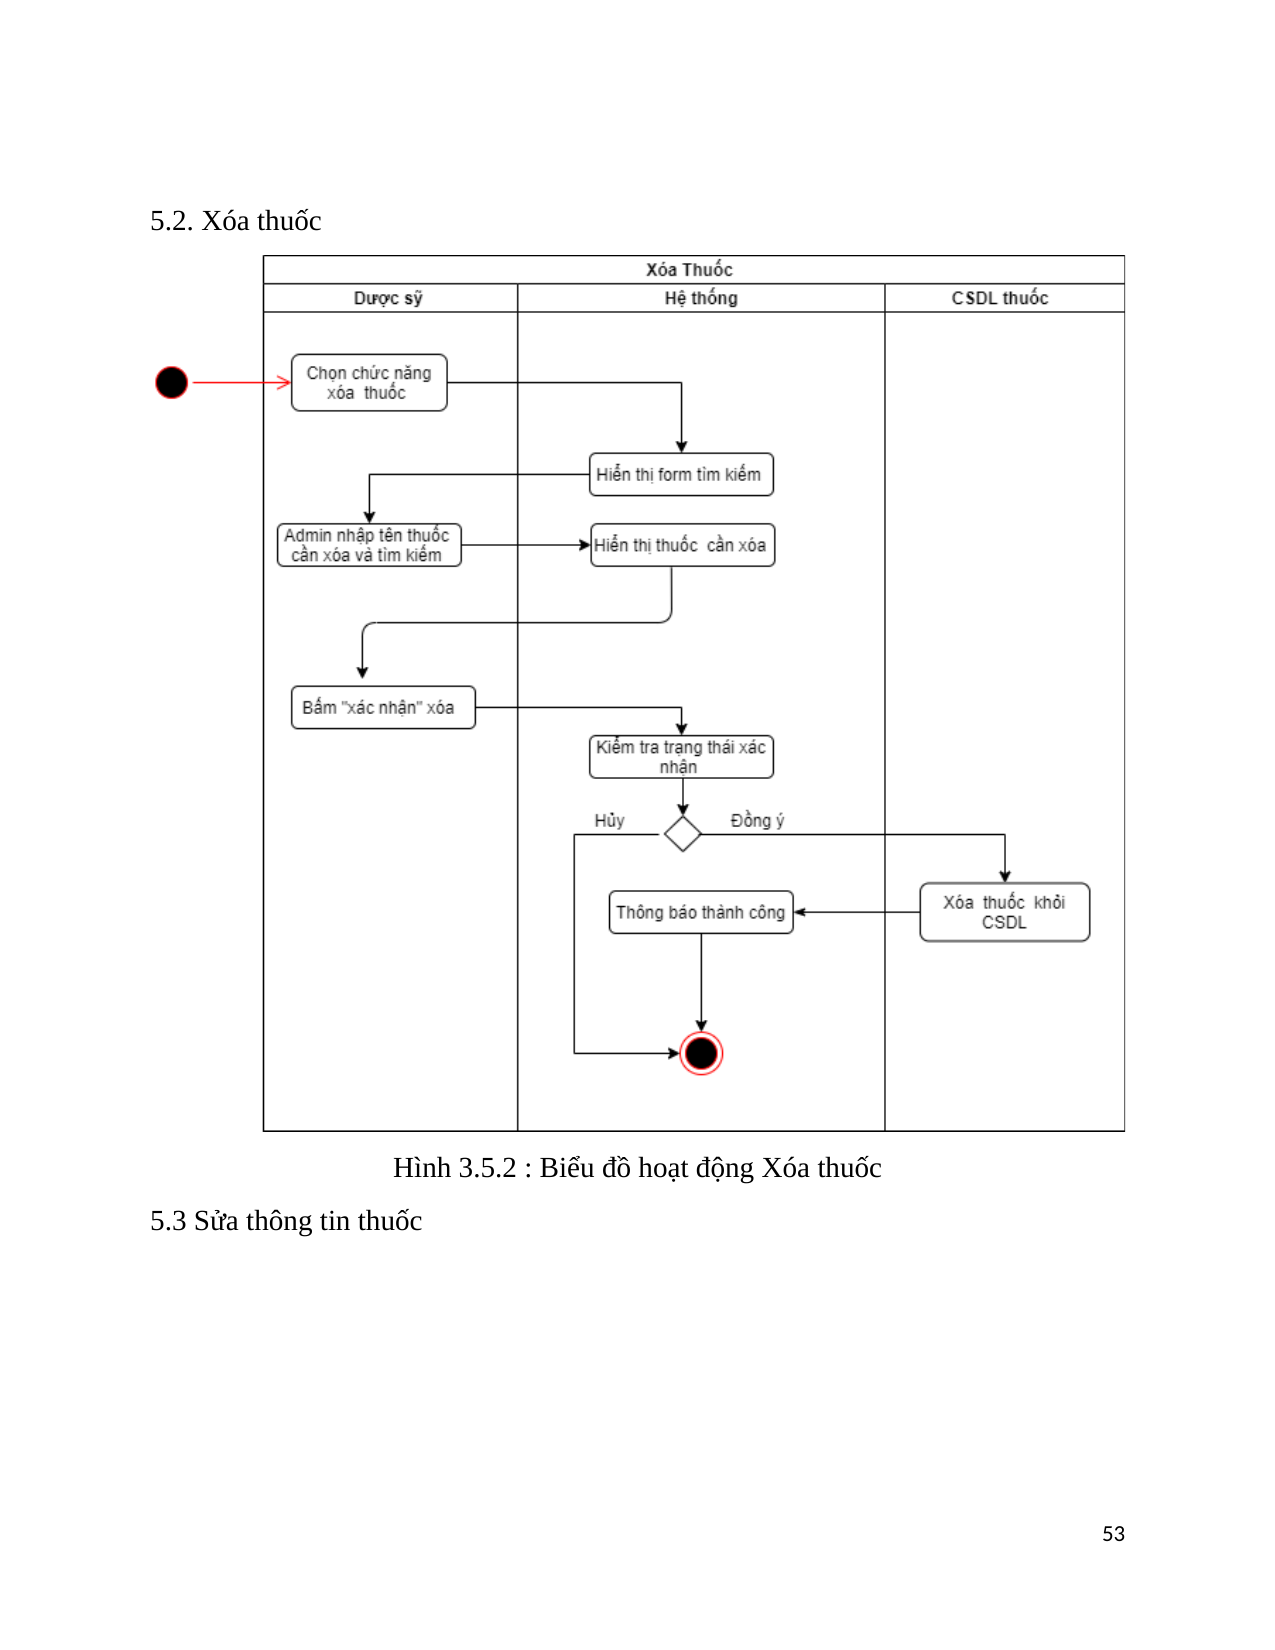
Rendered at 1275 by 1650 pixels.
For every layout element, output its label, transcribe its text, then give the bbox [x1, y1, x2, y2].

text Hình 3.5.2 : Biểu đồ hoạt động Xóa thuốc [150, 1150, 1125, 1184]
text 5.3 Sửa thông tin thuốc [150, 1203, 1125, 1237]
text 5.2. Xóa thuốc [150, 203, 1125, 236]
picture [150, 255, 1125, 1132]
